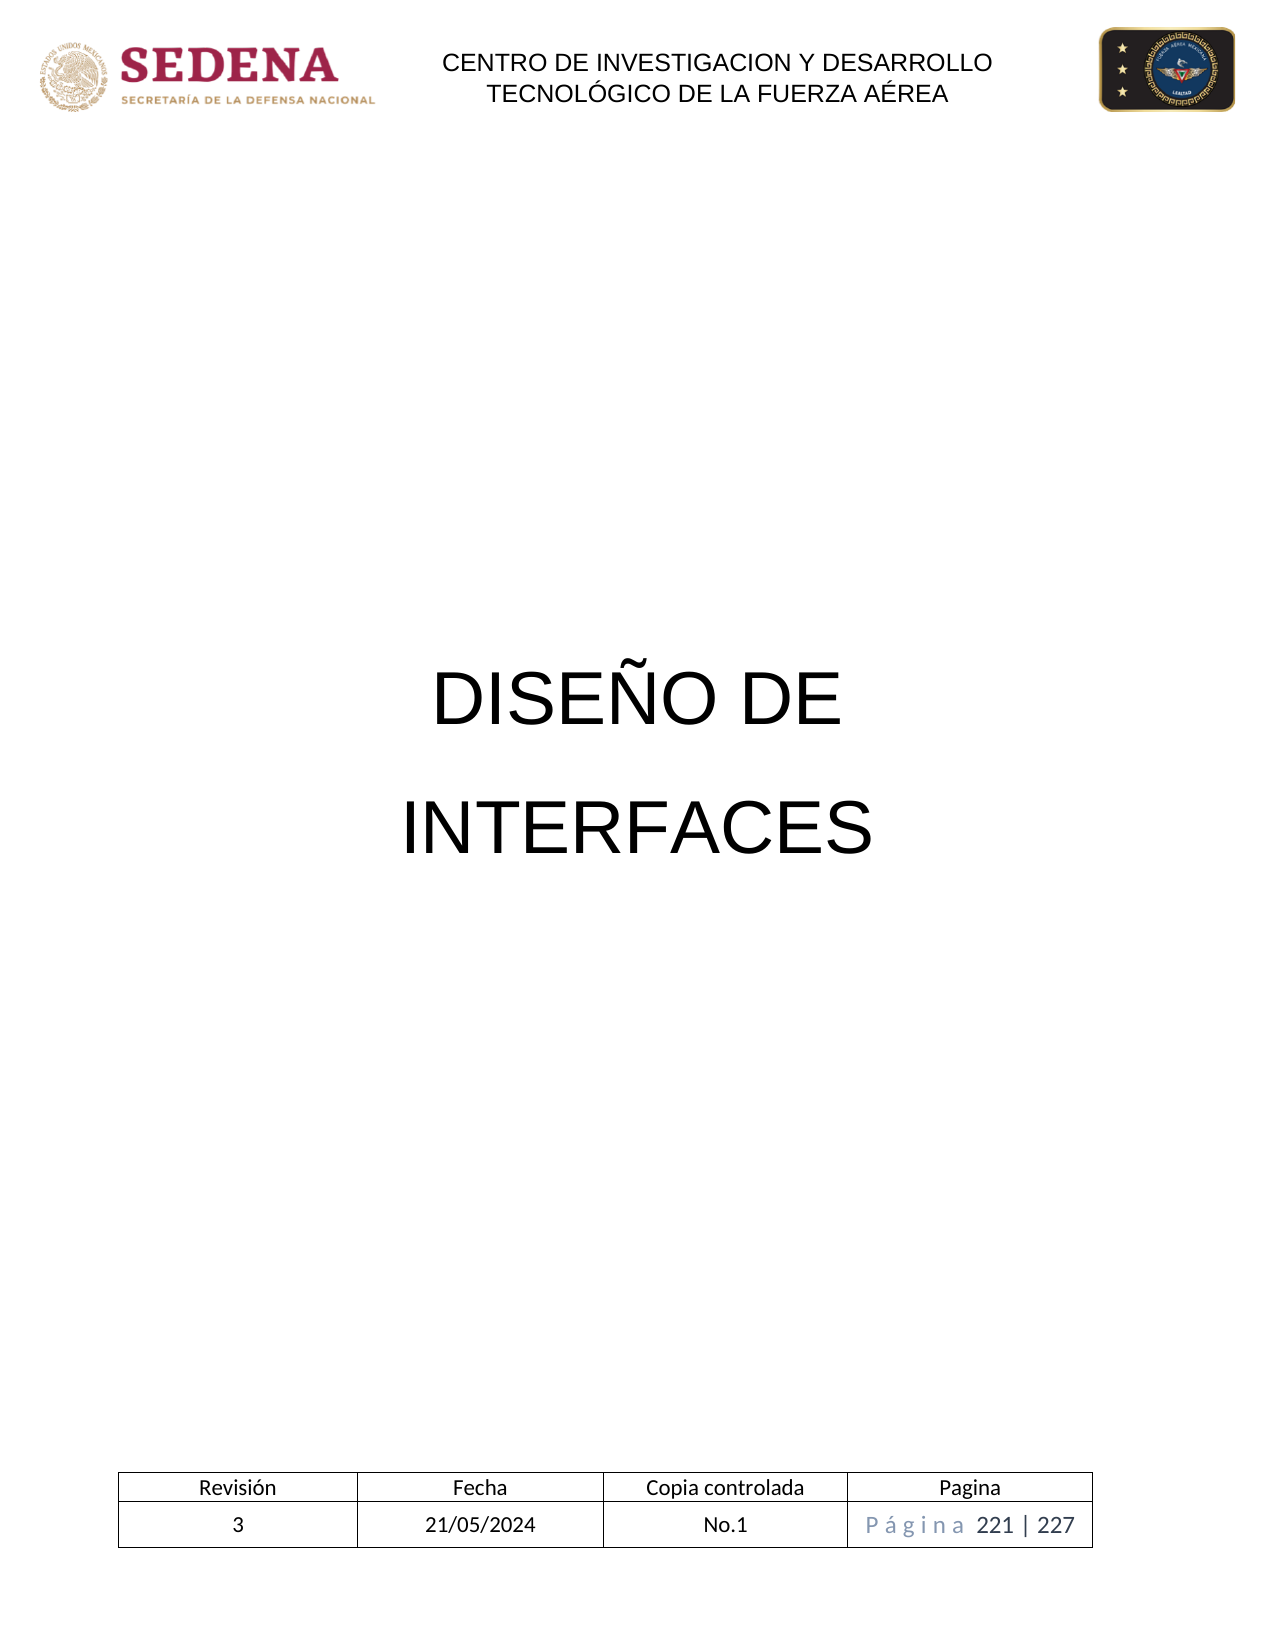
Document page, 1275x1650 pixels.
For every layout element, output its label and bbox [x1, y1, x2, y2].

picture [39, 27, 1236, 112]
